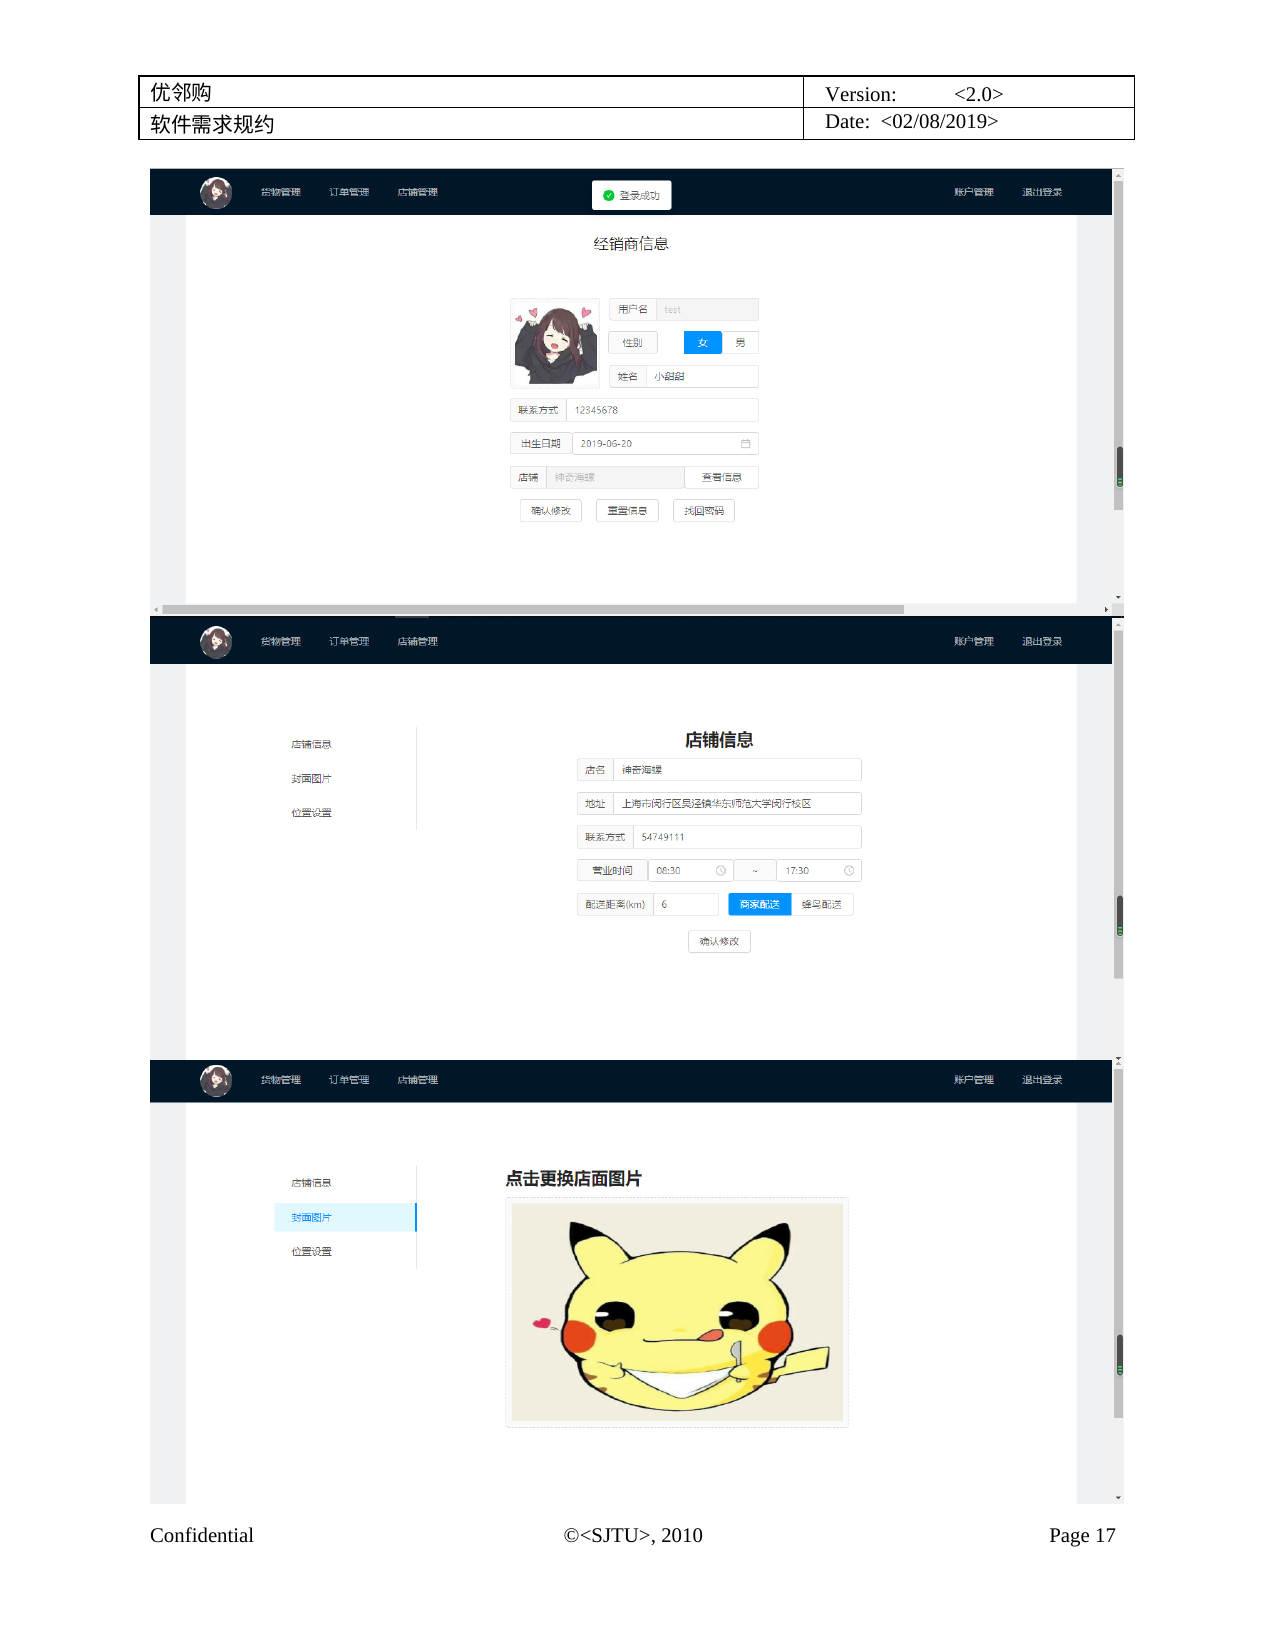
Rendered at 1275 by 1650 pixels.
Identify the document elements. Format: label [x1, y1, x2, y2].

picture [150, 168, 1124, 1504]
